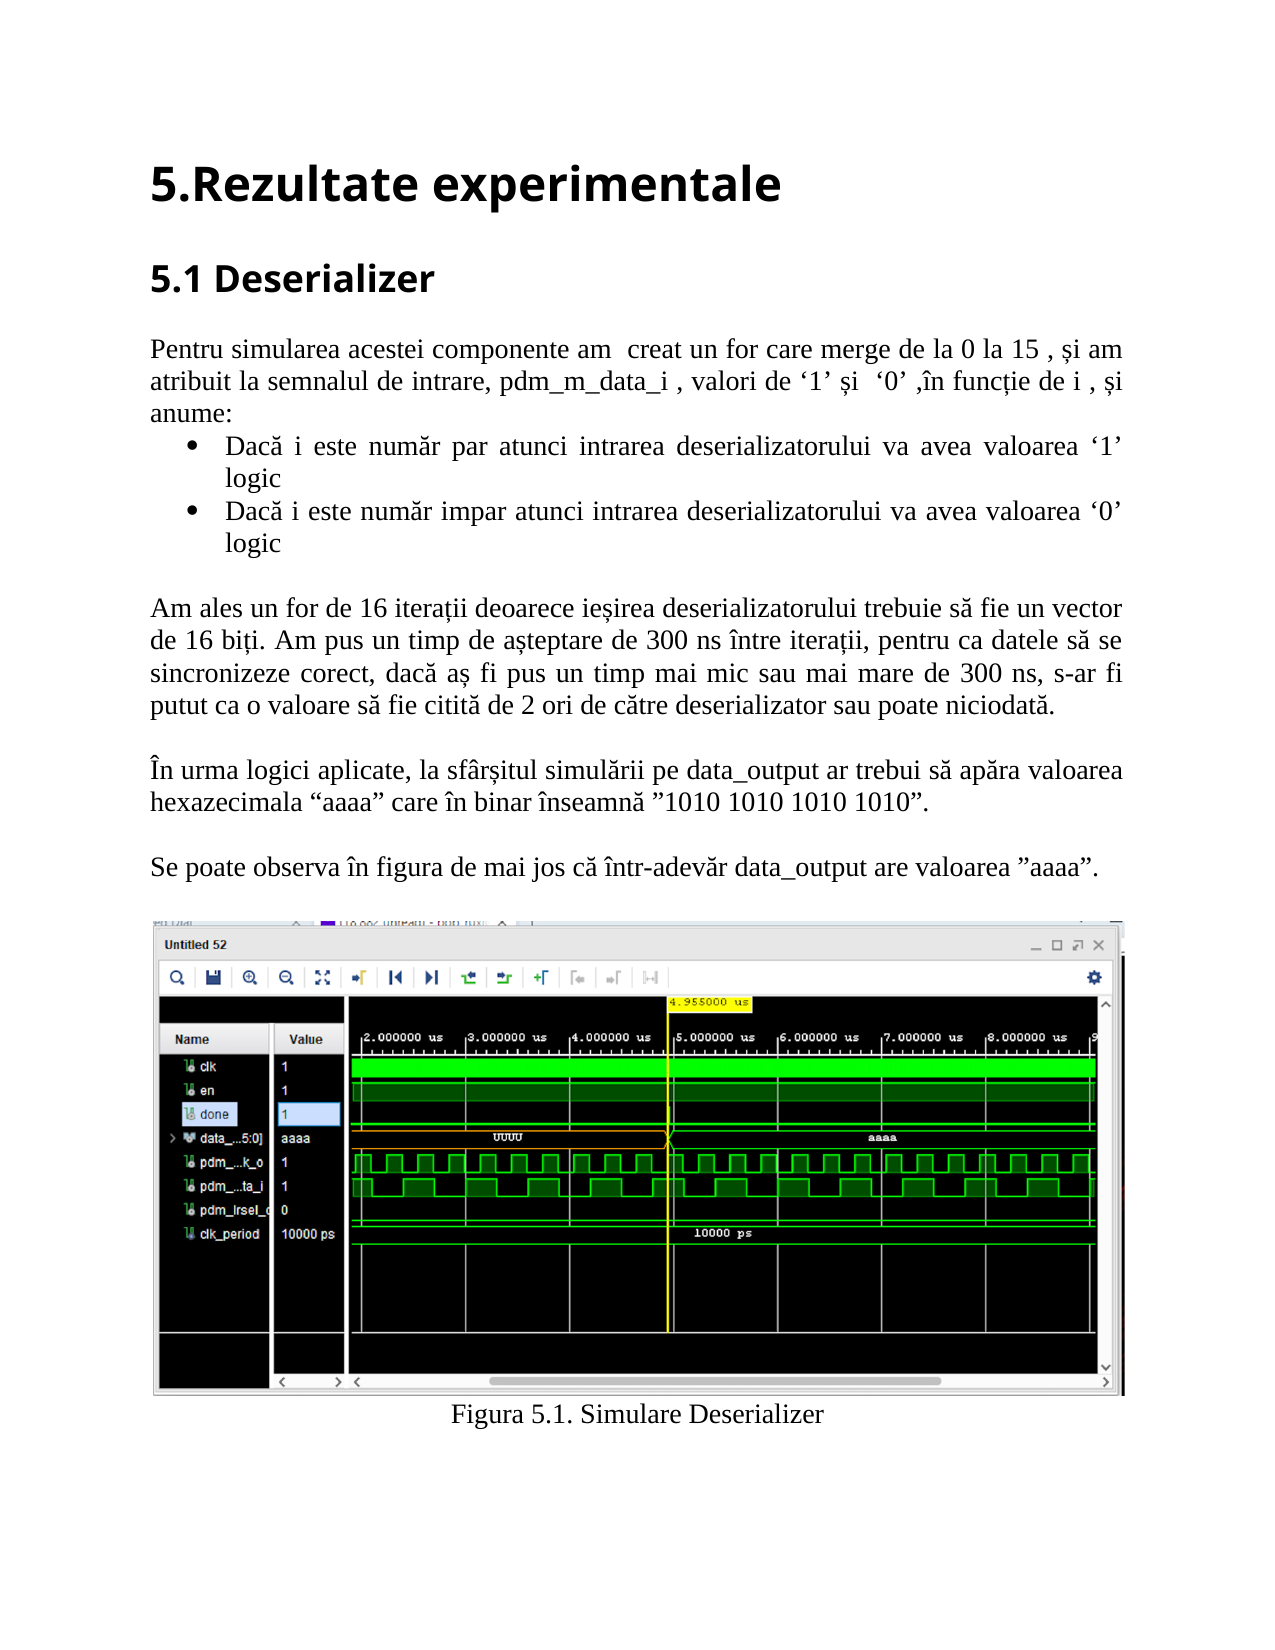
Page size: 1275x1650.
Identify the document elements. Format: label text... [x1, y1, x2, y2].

text În urma logici aplicate, la sfârșitul simulării pe data_output ar trebui să apăra valoarea hexazecimala “aaaa” care în binar înseamnă ”1010 1010 1010 1010”. [150, 753, 1125, 818]
list Dacă i este număr impar atunci intrarea deserializatorului va avea valoarea ‘0’ logic [187, 494, 1125, 559]
text Se poate observa în figura de mai jos că într-adevăr data_output are valoarea ”aaaa”. [150, 850, 1125, 883]
list Dacă i este număr par atunci intrarea deserializatorului va avea valoarea ‘1’ logic [187, 429, 1125, 494]
subtitle 5.Rezultate experimentale [150, 150, 1125, 215]
picture [151, 921, 1123, 1394]
text Pentru simularea acestei componente am creat un for care merge de la 0 la 15 , și am atribuit la semnalul de intrare, pdm_m_data_i , valori de ‘1’ și ‘0’ ,în funcție de i , și anume: [150, 332, 1125, 429]
subtitle 5.1 Deserializer [150, 252, 1125, 303]
text Am ales un for de 16 iterații deoarece ieșirea deserializatorului trebuie să fie un vector de 16 biți. Am pus un timp de așteptare de 300 ns între iterații, pentru ca datele să se sincronizeze corect, dacă aș fi pus un timp mai mic sau mai mare de 300 ns, s-ar fi putut ca o valoare să fie citită de 2 ori de către deserializator sau poate niciodată. [150, 591, 1125, 721]
